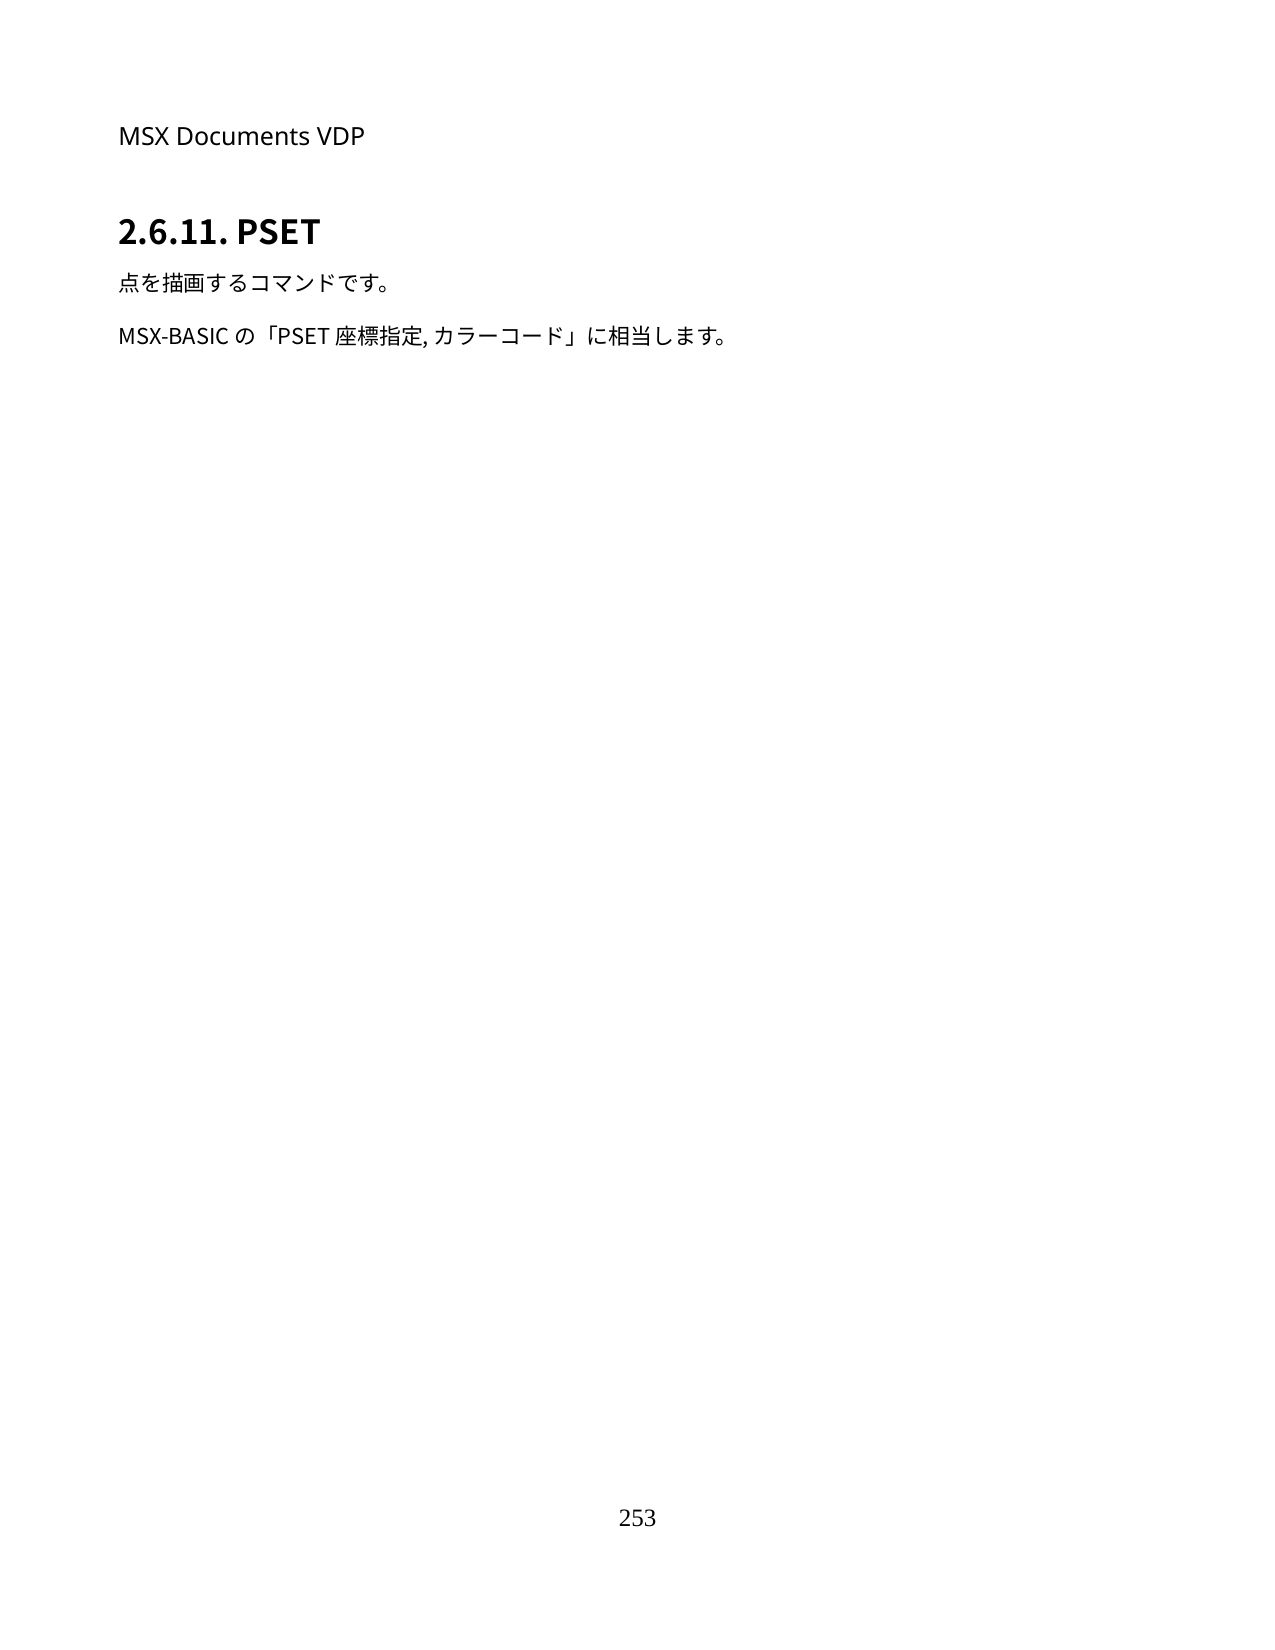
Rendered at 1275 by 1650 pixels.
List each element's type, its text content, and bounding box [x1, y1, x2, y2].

subtitle 2.6.11. PSET [118, 206, 1157, 254]
text 点を描画するコマンドです。 [118, 266, 1157, 298]
text MSX-BASICの「PSET 座標指定, カラーコード」に相当します。 [118, 319, 1157, 351]
